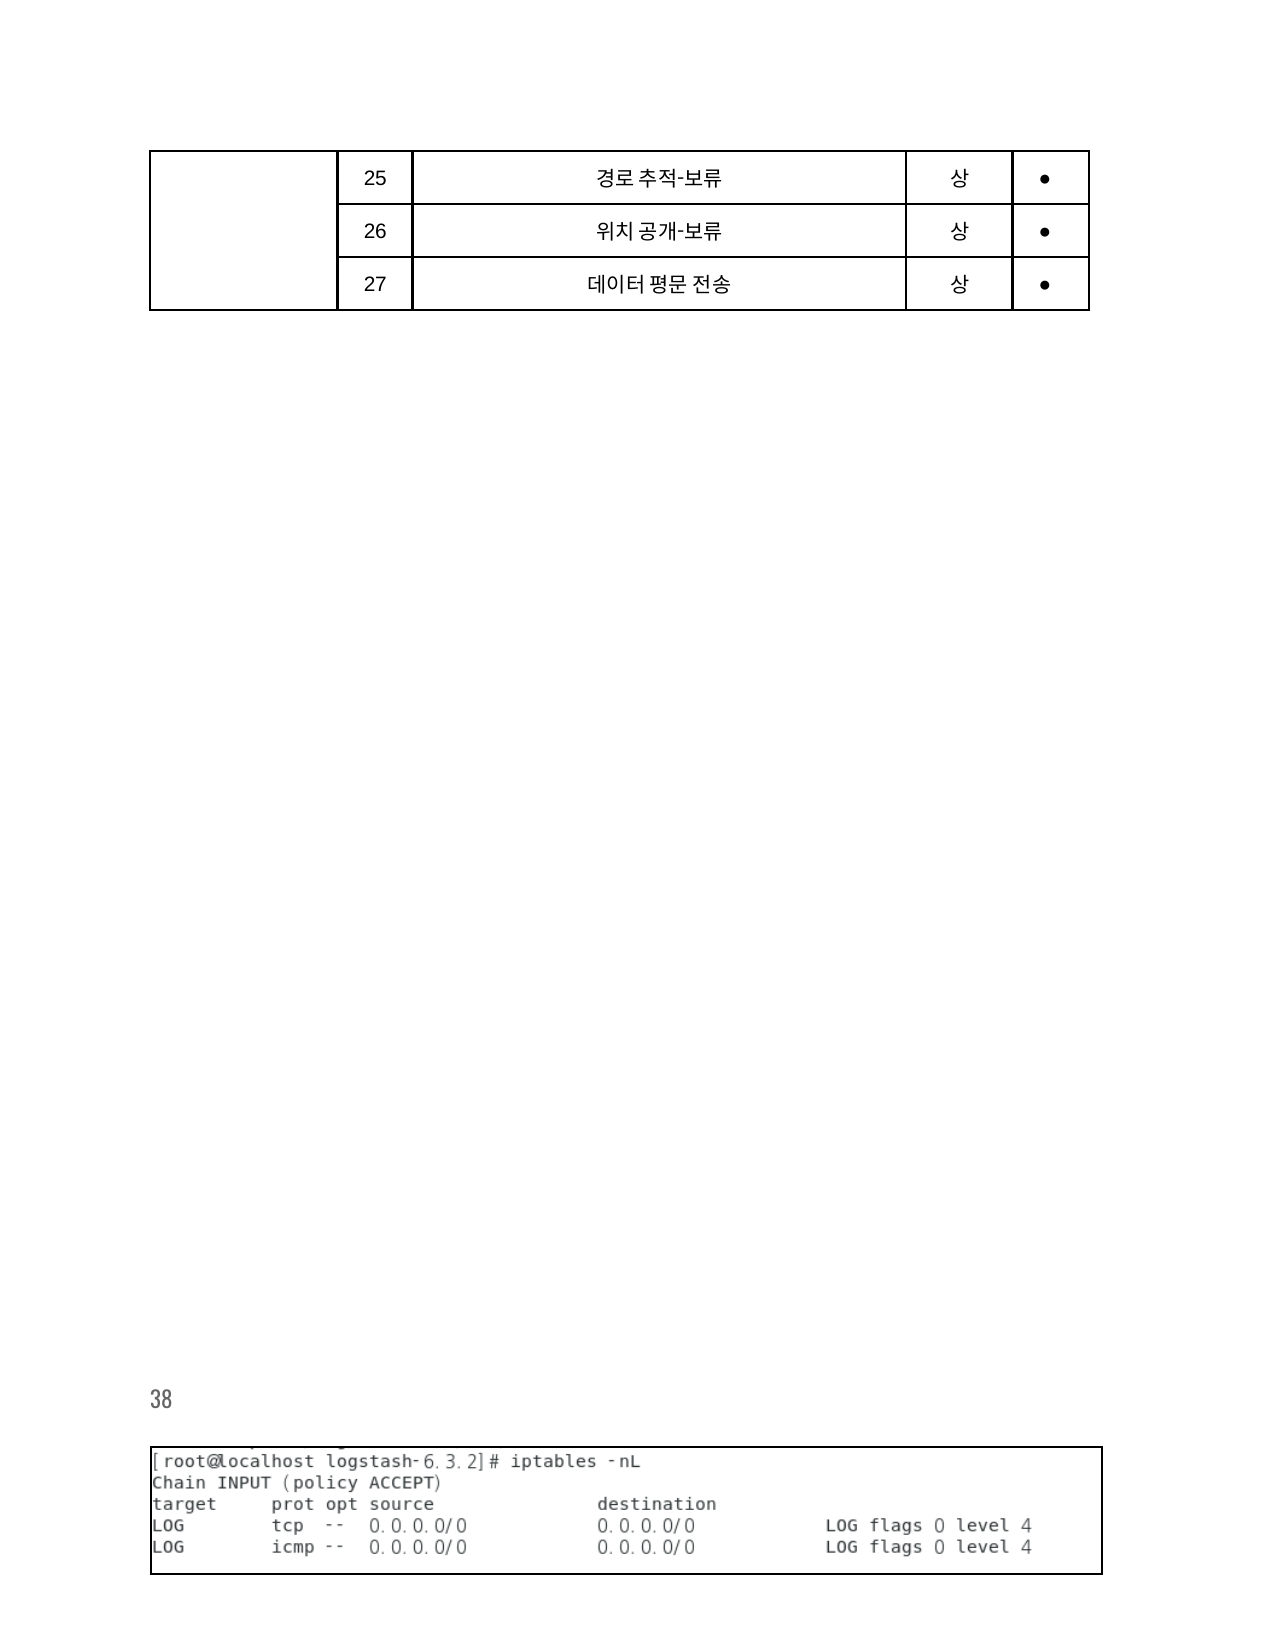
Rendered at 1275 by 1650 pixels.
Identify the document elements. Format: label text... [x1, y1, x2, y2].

table_cell 27 [339, 258, 411, 309]
table_cell [1014, 152, 1088, 203]
table_cell 상 [907, 258, 1011, 309]
table_cell 데이터 평문 전송 [414, 258, 905, 309]
picture [152, 1448, 1101, 1573]
table_cell 상 [907, 152, 1011, 203]
table_cell 26 [339, 205, 411, 256]
table_cell 경로 추적-보류 [414, 152, 905, 203]
table_cell 25 [339, 152, 411, 203]
table_cell [1014, 205, 1088, 256]
table_cell 상 [907, 205, 1011, 256]
table_cell 위치 공개-보류 [414, 205, 905, 256]
table_cell [1014, 258, 1088, 309]
